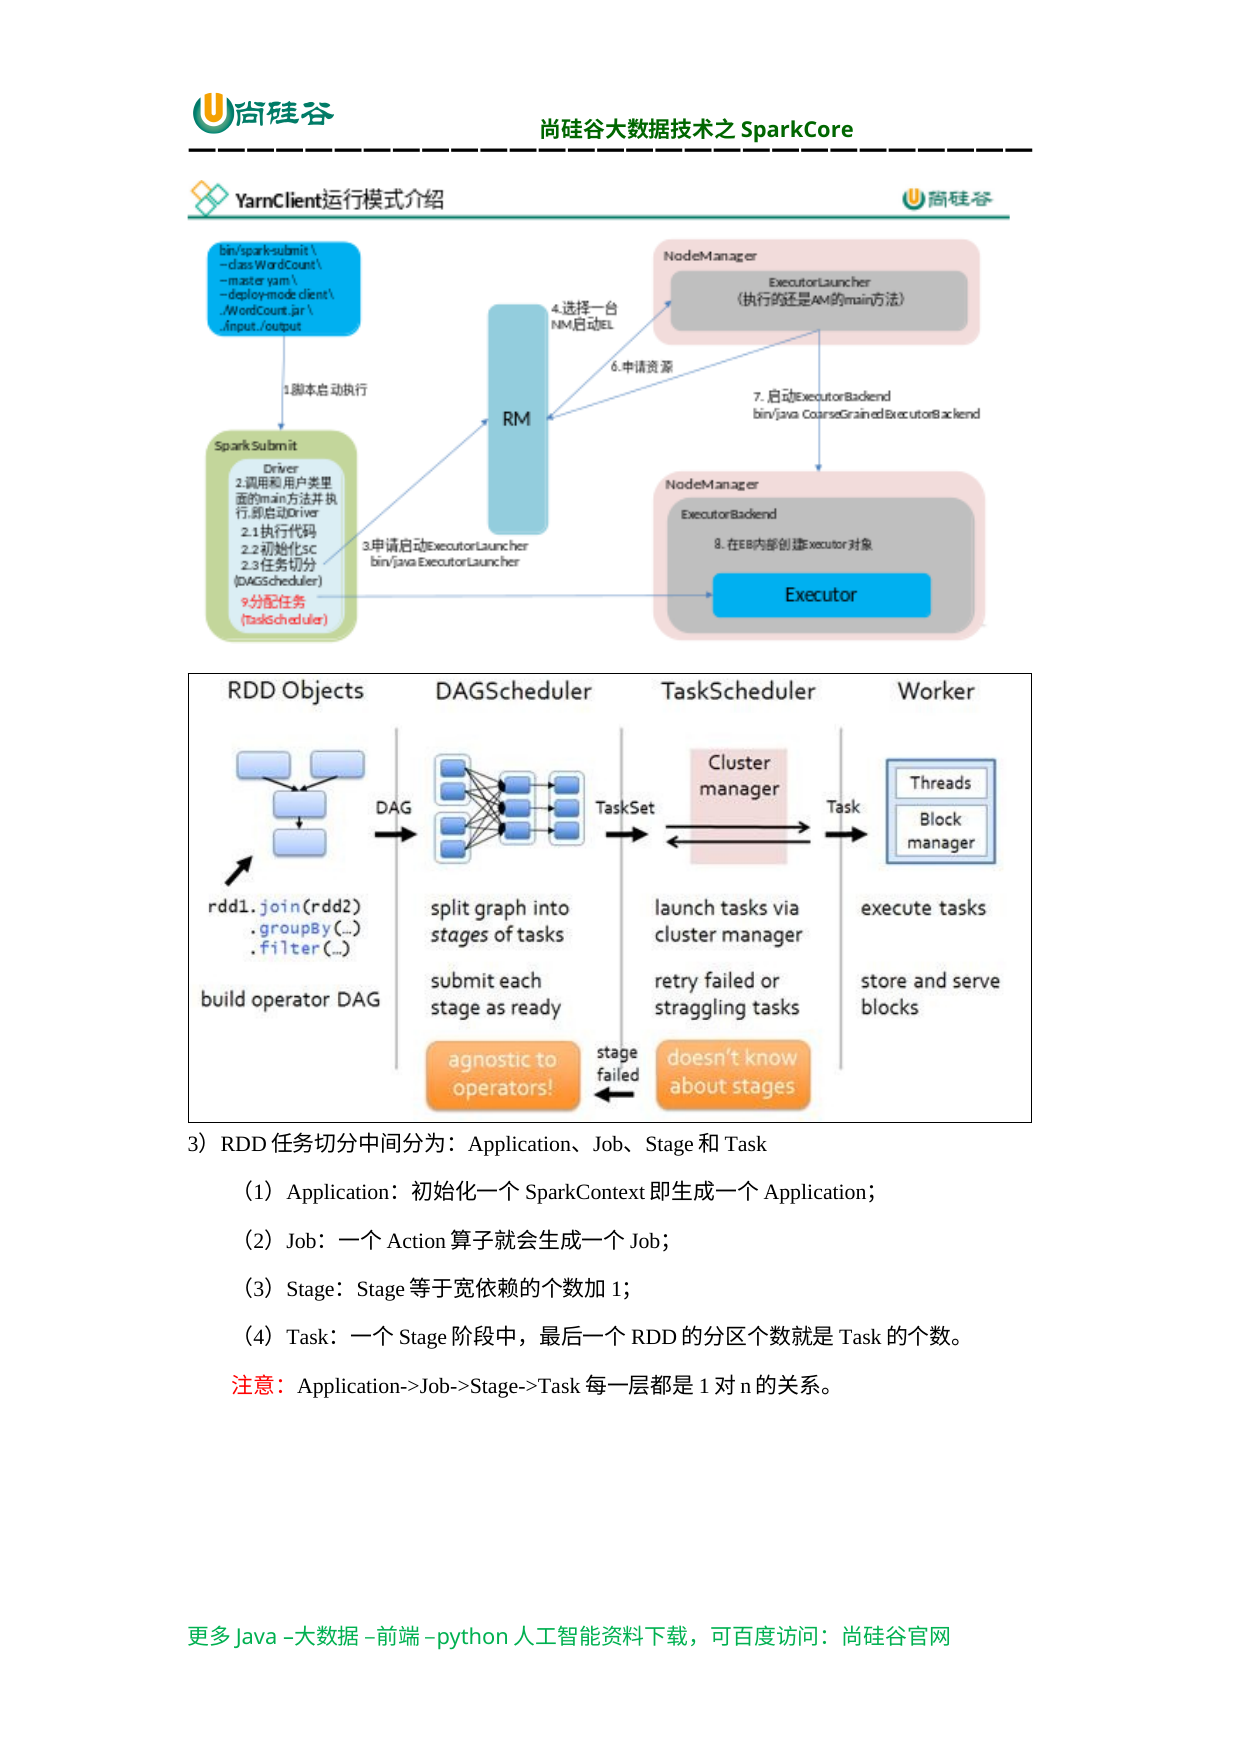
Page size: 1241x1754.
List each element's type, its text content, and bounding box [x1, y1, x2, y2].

text （1）Application：初始化一个SparkContext即生成一个Application； [187, 1174, 1053, 1206]
text （3）Stage：Stage等于宽依赖的个数加1； [187, 1271, 1053, 1303]
text （4）Task：一个Stage阶段中，最后一个RDD的分区个数就是Task的个数。 [187, 1319, 1053, 1351]
text 3）RDD任务切分中间分为：Application、Job、Stage和Task [187, 1126, 1053, 1158]
text 注意：Application->Job->Stage->Task每一层都是1对n的关系。 [187, 1367, 1053, 1400]
text （2）Job：一个Action算子就会生成一个Job； [187, 1222, 1053, 1255]
